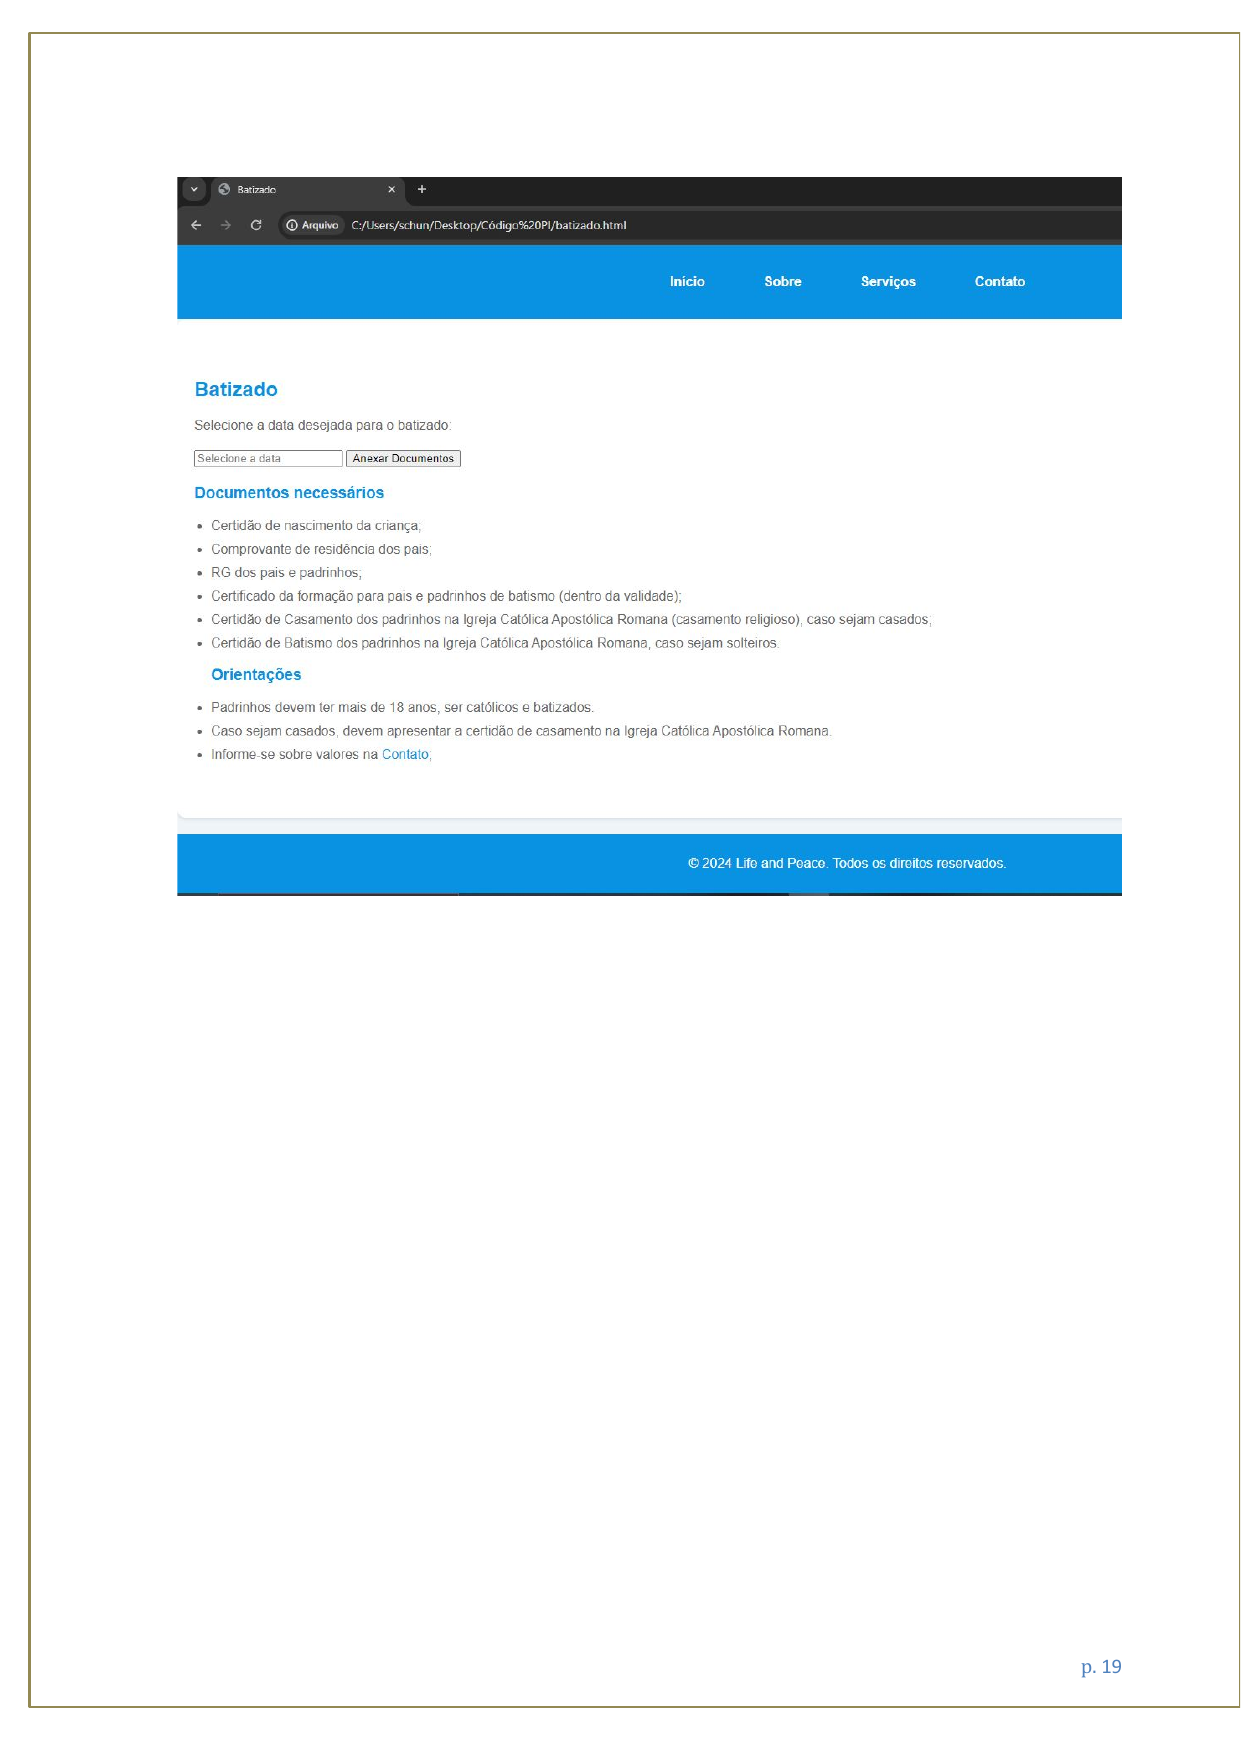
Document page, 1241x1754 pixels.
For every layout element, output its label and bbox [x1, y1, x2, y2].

picture [177, 177, 1122, 889]
picture [177, 892, 1122, 896]
